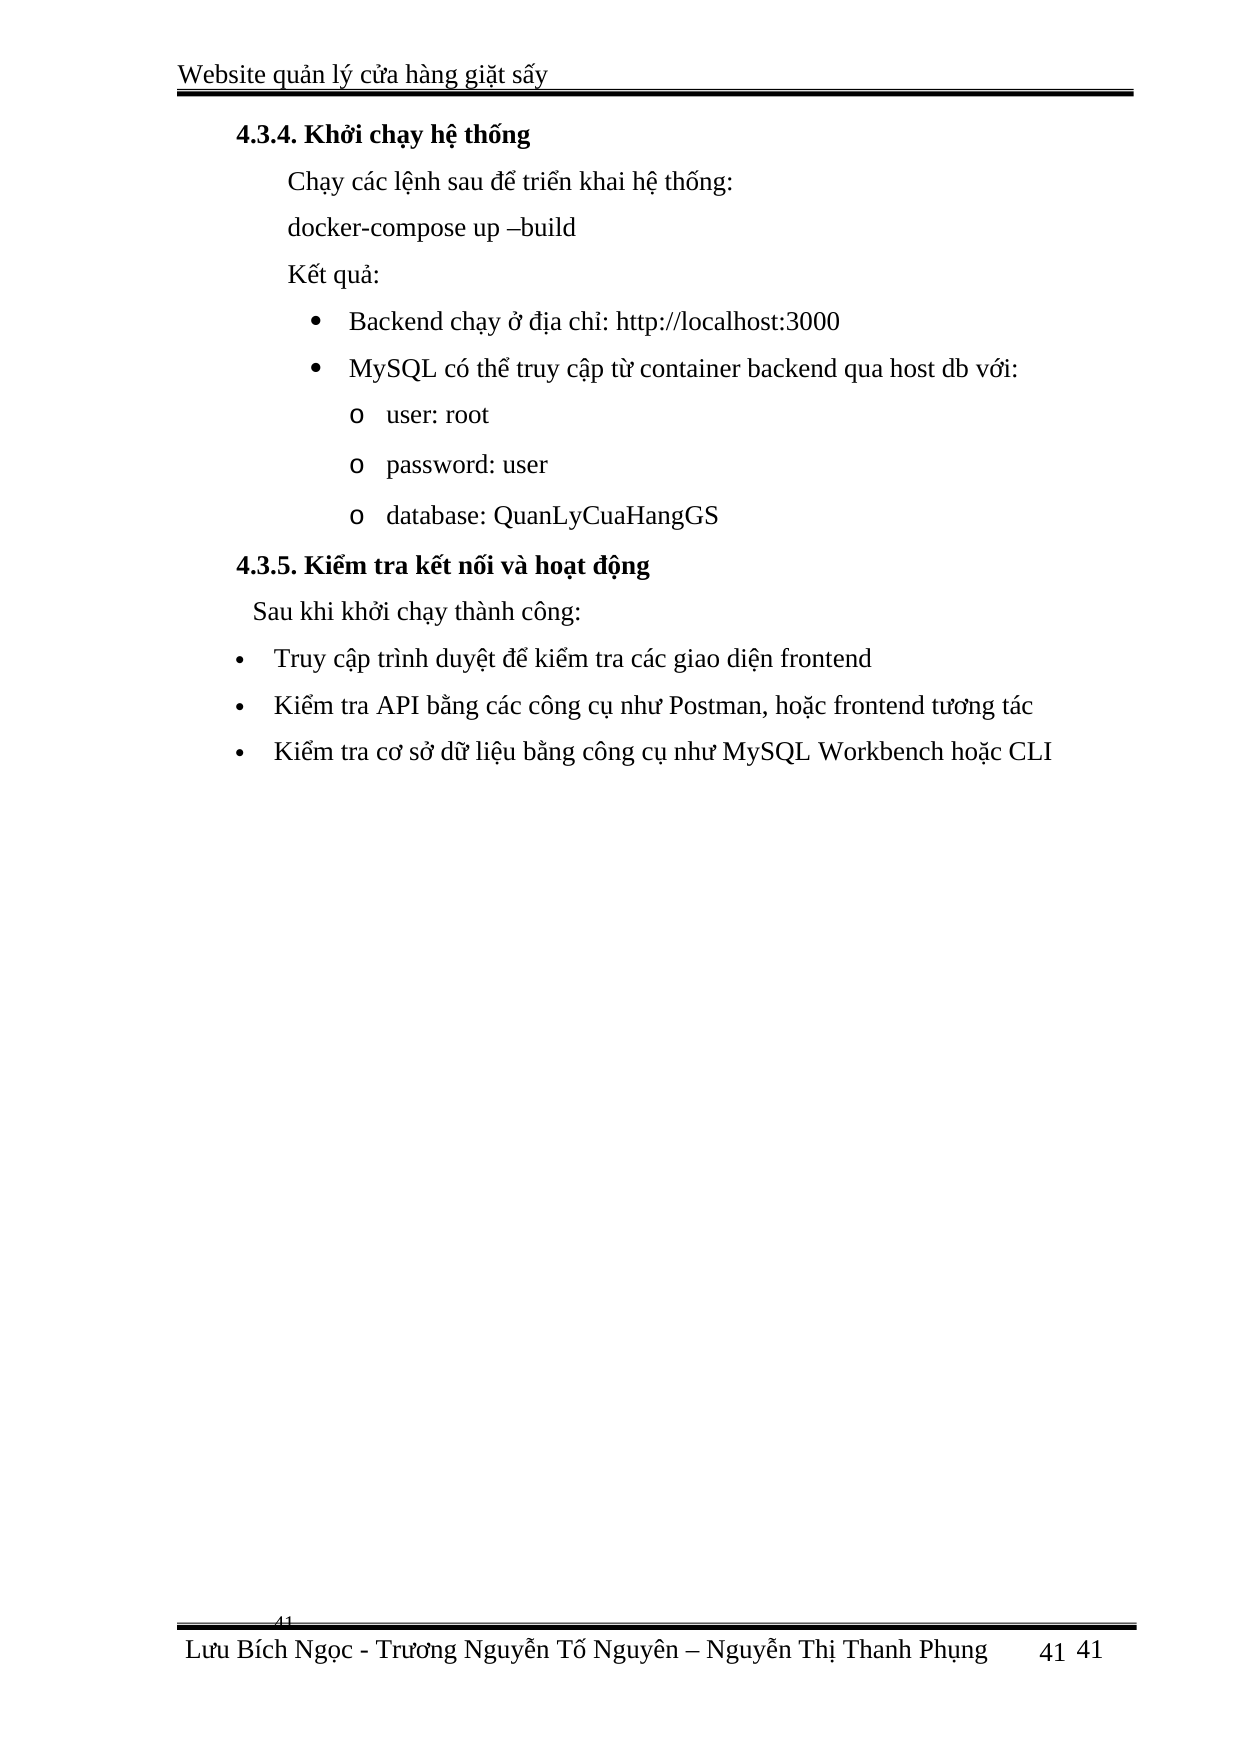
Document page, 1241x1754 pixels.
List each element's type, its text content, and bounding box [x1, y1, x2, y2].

text Sau khi khởi chạy thành công: [193, 596, 1122, 627]
text Kết quả: [287, 258, 1122, 289]
list password: user [348, 449, 1122, 482]
list Kiểm tra cơ sở dữ liệu bằng công cụ như MySQL Workbench hoặc CLI [236, 736, 1122, 767]
list Backend chạy ở địa chỉ: http://localhost:3000 [311, 305, 1122, 336]
text 4.3.5. Kiểm tra kết nối và hoạt động [177, 549, 1122, 580]
list database: QuanLyCuaHangGS [348, 499, 1122, 532]
text docker-compose up –build [287, 211, 1122, 243]
list MySQL có thể truy cập từ container backend qua host db với: [311, 352, 1122, 383]
text 4.3.4. Khởi chạy hệ thống [177, 118, 1122, 149]
list Kiểm tra API bằng các công cụ như Postman, hoặc frontend tương tác [236, 689, 1122, 720]
text Chạy các lệnh sau để triển khai hệ thống: [287, 165, 1122, 196]
list Truy cập trình duyệt để kiểm tra các giao diện frontend [236, 642, 1122, 673]
list user: root [348, 398, 1122, 432]
